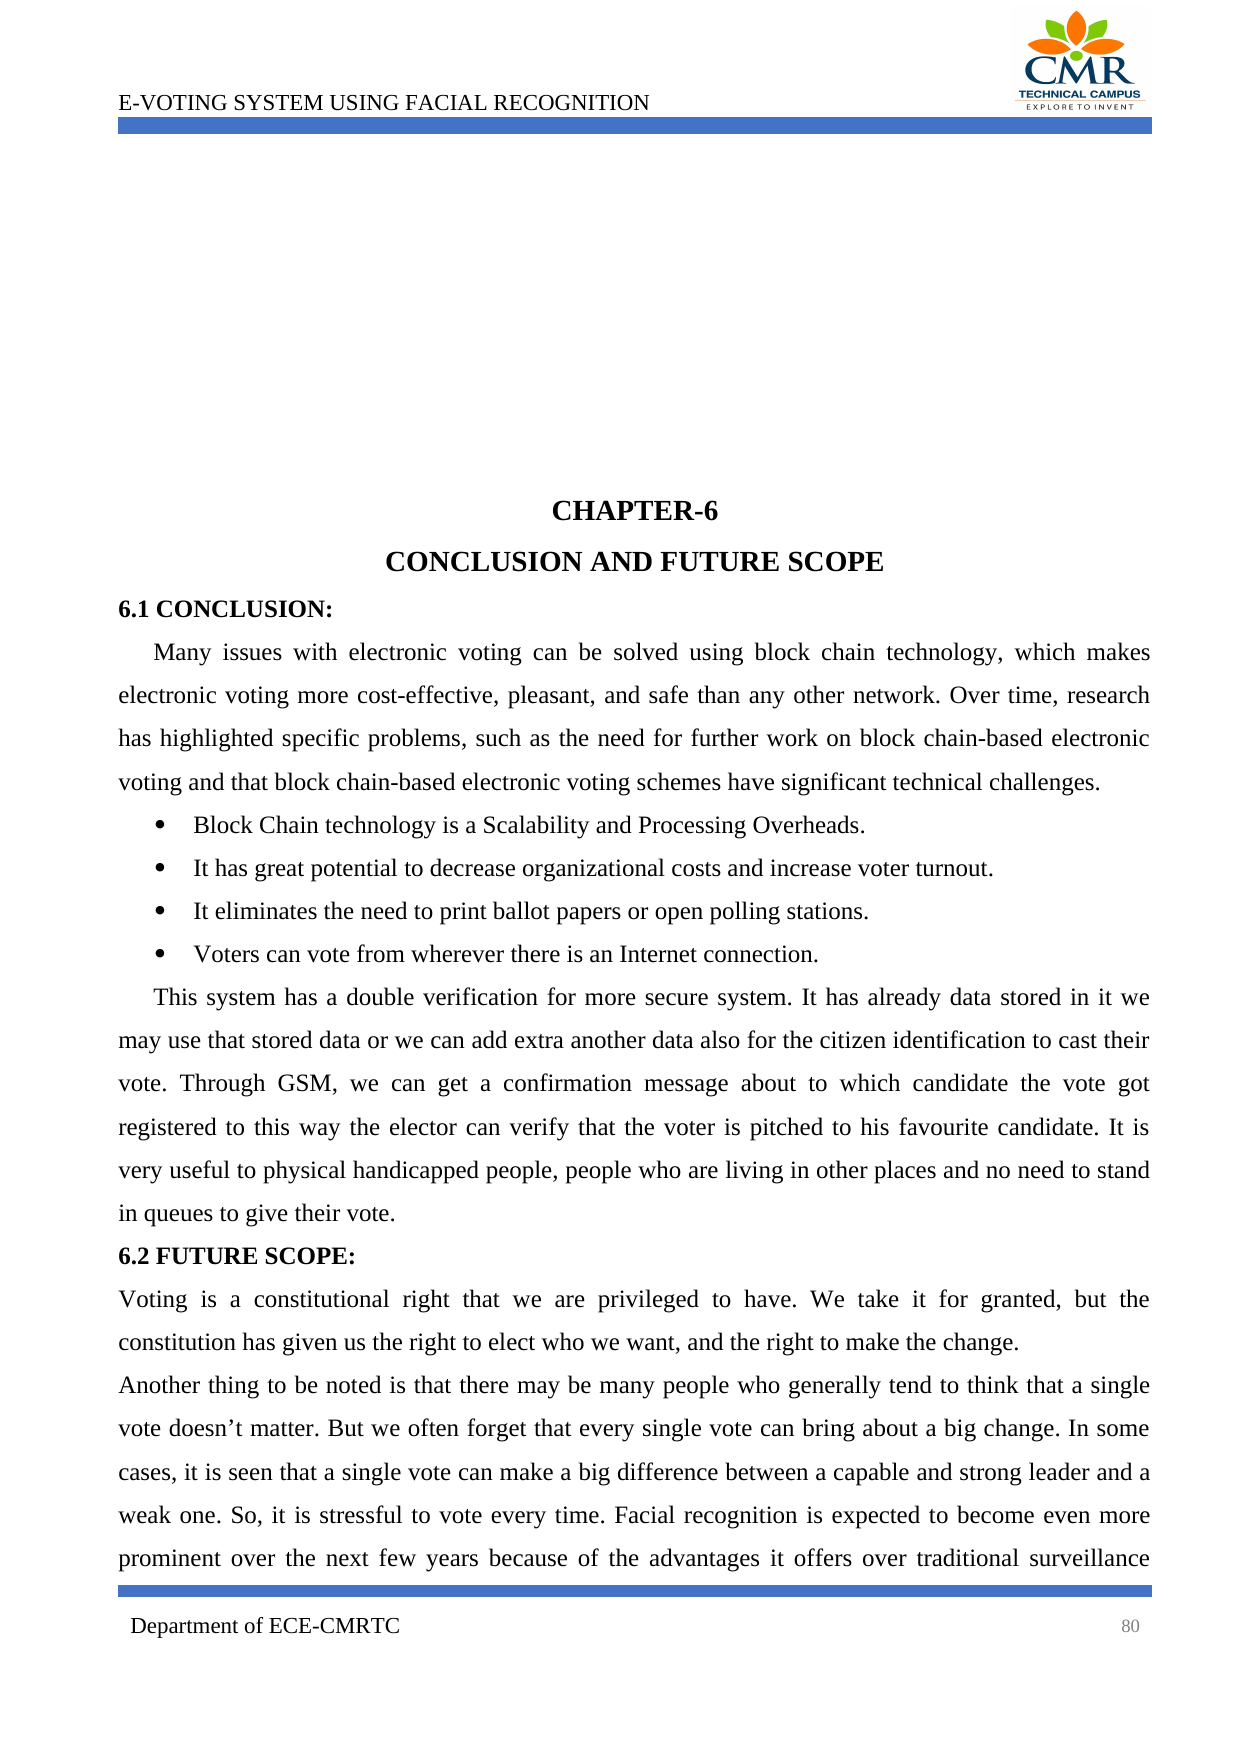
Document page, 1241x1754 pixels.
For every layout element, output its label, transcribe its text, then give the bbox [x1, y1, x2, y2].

text Many issues with electronic voting can be solved using block chain technology, which makes electronic voting more cost-effective, pleasant, and safe than any other network. Over time, research has highlighted specific problems, such as the need for further work on block chain-based electronic voting and that block chain-based electronic voting schemes have significant technical challenges. [118, 637, 1152, 795]
list It has great potential to decrease organizational costs and increase voter turnout. [156, 853, 1152, 882]
list Voters can vote from wherever there is an Internet connection. [156, 939, 1152, 968]
text Voting is a constitutional right that we are privileged to have. We take it for granted, but the constitution has given us the right to elect who we want, and the right to make the change. [118, 1284, 1152, 1356]
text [118, 1370, 1152, 1572]
list It eliminates the need to print ballot papers or open polling stations. [156, 896, 1152, 925]
picture [1010, 5, 1152, 116]
text 6.1 CONCLUSION: [118, 594, 1152, 623]
text CHAPTER-6 [118, 493, 1152, 527]
text 6.2 FUTURE SCOPE: [118, 1241, 1152, 1270]
list Block Chain technology is a Scalability and Processing Overheads. [156, 810, 1152, 838]
text This system has a double verification for more secure system. It has already data stored in it we may use that stored data or we can add extra another data also for the citizen identification to cast their vote. Through GSM, we can get a confirmation message about to which candidate the vote got registered to this way the elector can verify that the voter is pitched to his favourite candidate. It is very useful to physical handicapped people, people who are living in other places and no need to stand in queues to give their vote. [118, 982, 1152, 1227]
text CONCLUSION AND FUTURE SCOPE [118, 544, 1152, 577]
